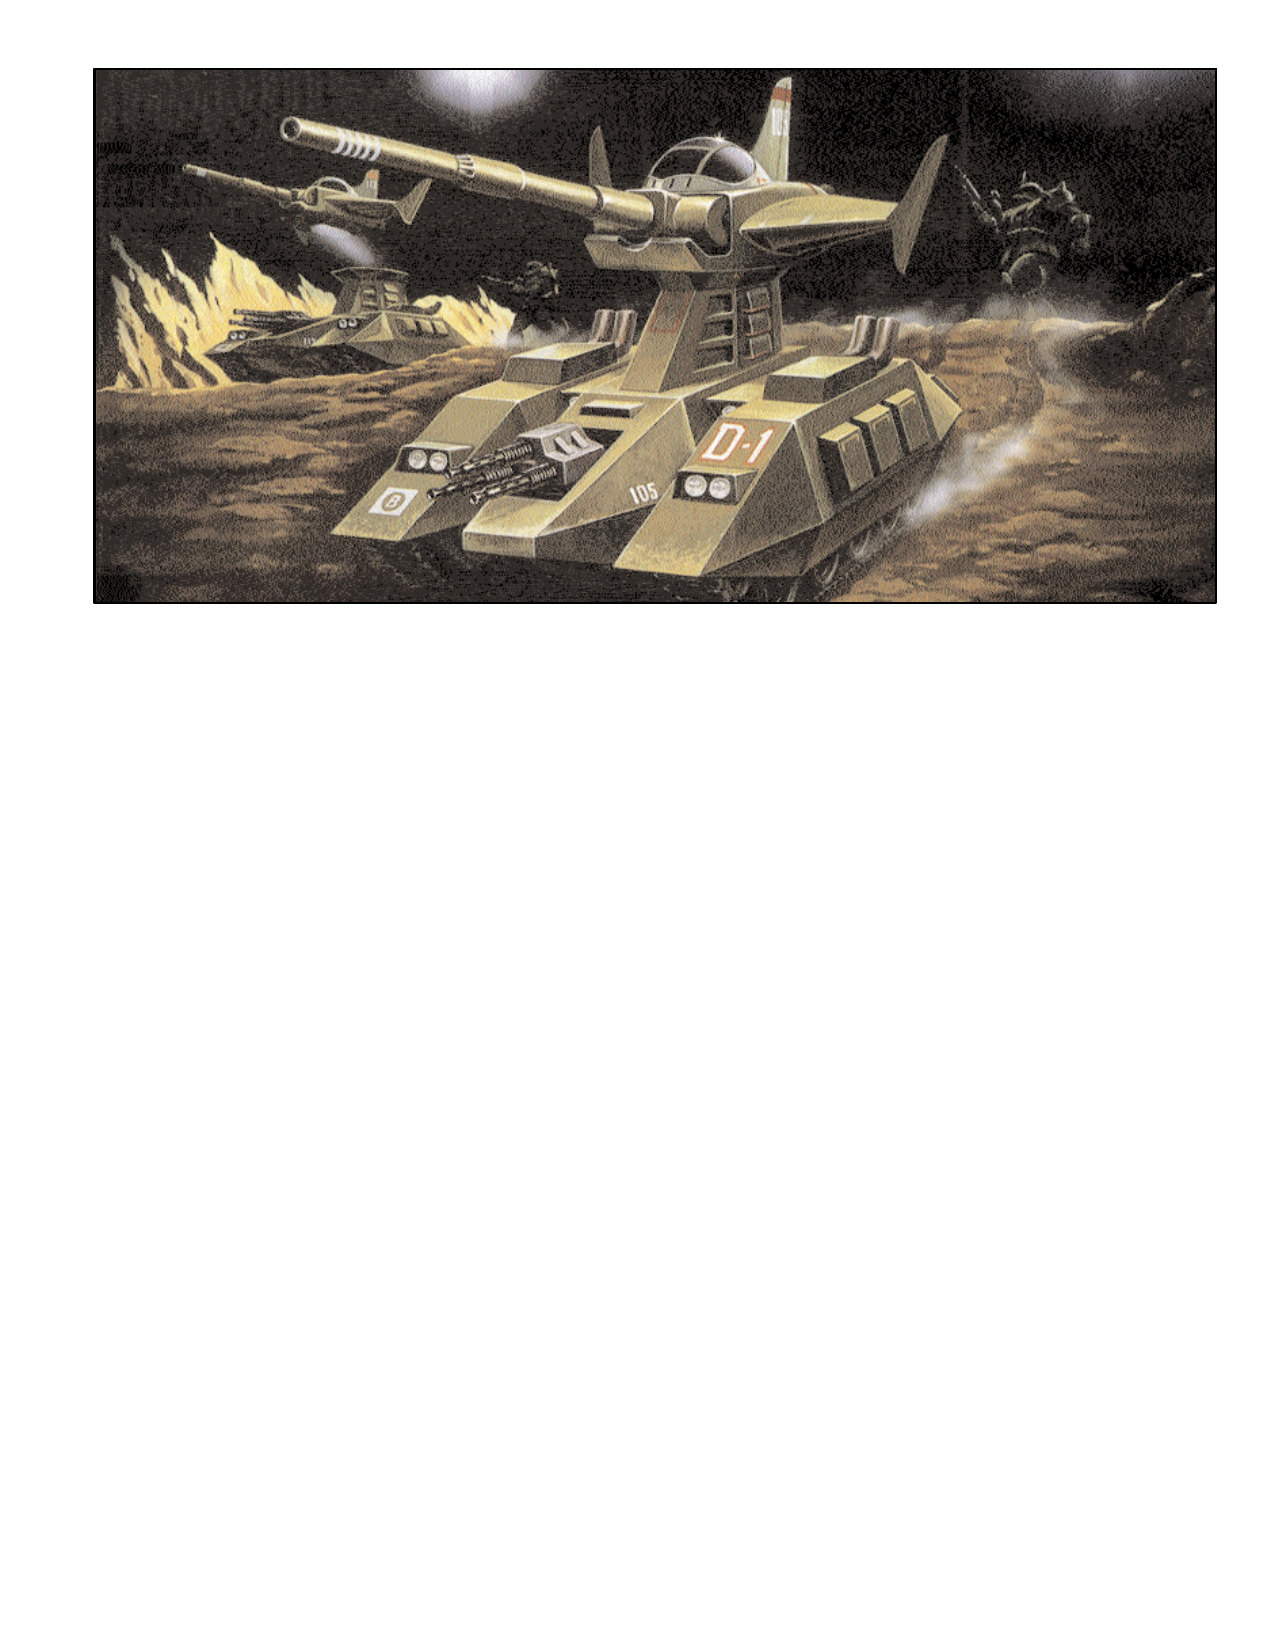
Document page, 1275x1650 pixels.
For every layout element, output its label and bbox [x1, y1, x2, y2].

picture [96, 70, 1215, 602]
